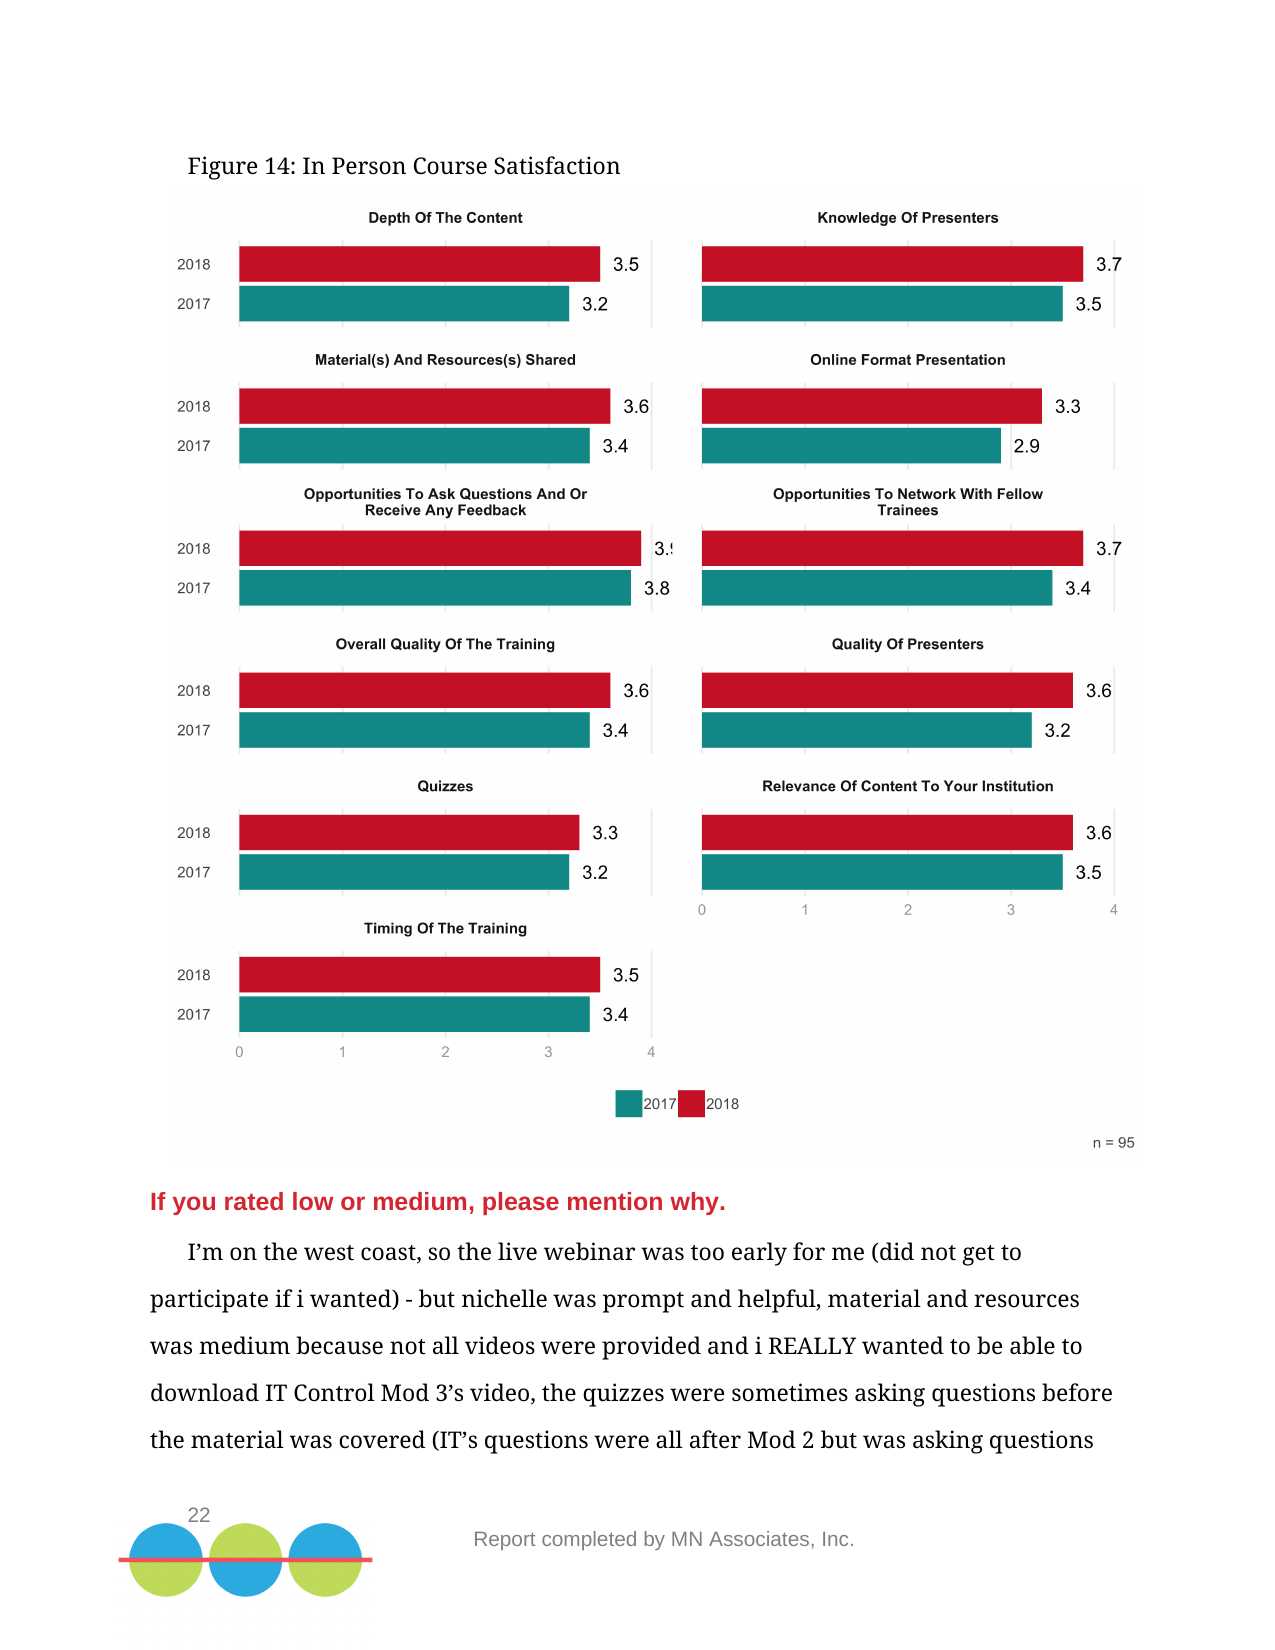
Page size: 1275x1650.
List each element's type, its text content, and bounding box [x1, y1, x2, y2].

picture [118, 1523, 373, 1649]
picture [168, 186, 1144, 1161]
subtitle If you rated low or medium, please mention why. [150, 1186, 1125, 1215]
